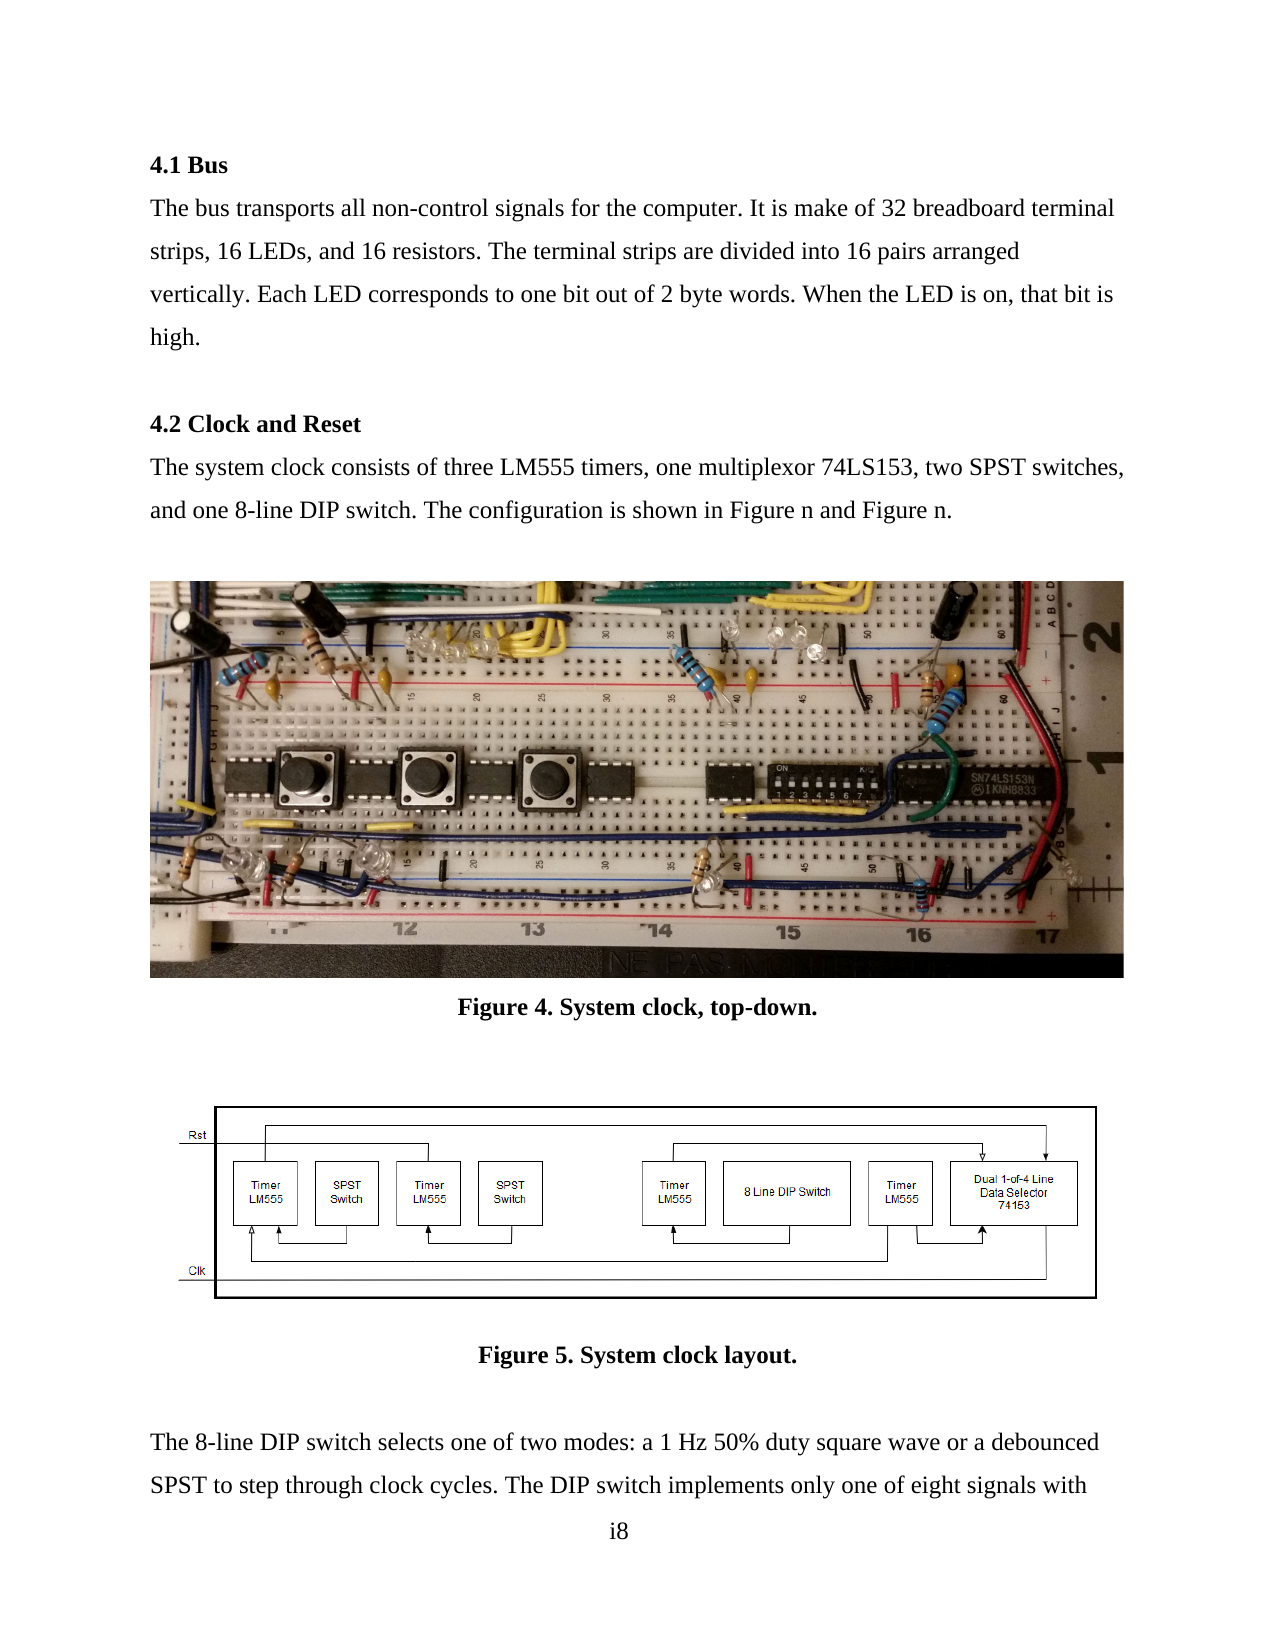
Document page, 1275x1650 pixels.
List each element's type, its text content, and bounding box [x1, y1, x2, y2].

text Figure 5. System clock layout. [150, 1340, 1125, 1369]
text The bus transports all non-control signals for the computer. It is make of 32 breadboard terminal strips, 16 LEDs, and 16 resistors. The terminal strips are divided into 16 pairs arranged vertically. Each LED corresponds to one bit out of 2 byte words. When the LED is on, that bit is high. [150, 193, 1125, 351]
text 4.1 Bus [150, 150, 1125, 179]
text The system clock consists of three LM555 timers, one multiplexor 74LS153, two SPST switches, and one 8-line DIP switch. The configuration is shown in Figure n and Figure n. [150, 452, 1125, 524]
text Figure 4. System clock, top-down. [150, 992, 1125, 1021]
picture [150, 1078, 1125, 1326]
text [150, 1427, 1125, 1498]
text 4.2 Clock and Reset [150, 409, 1125, 437]
picture [150, 581, 1124, 978]
